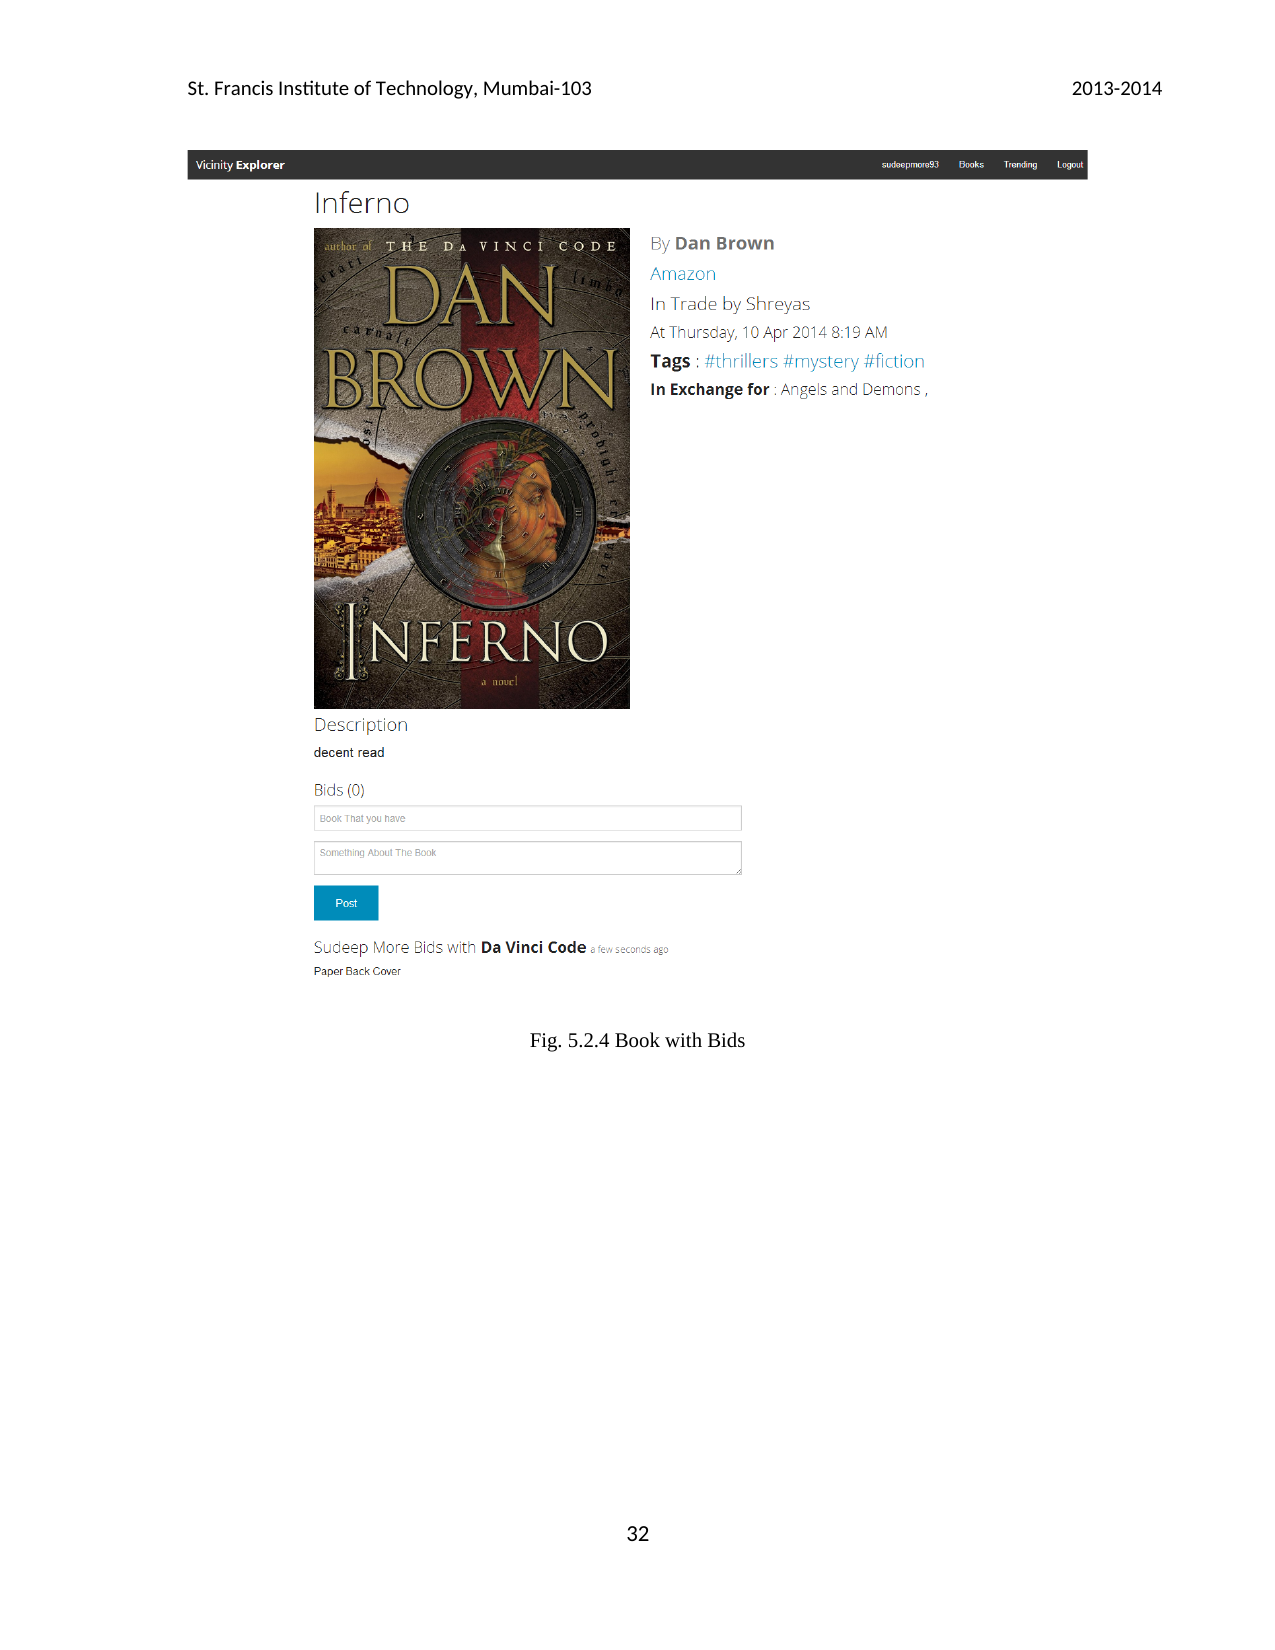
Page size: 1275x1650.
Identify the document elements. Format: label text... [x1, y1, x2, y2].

picture [187, 150, 1088, 993]
text Fig. 5.2.4 Book with Bids [187, 1028, 1087, 1052]
